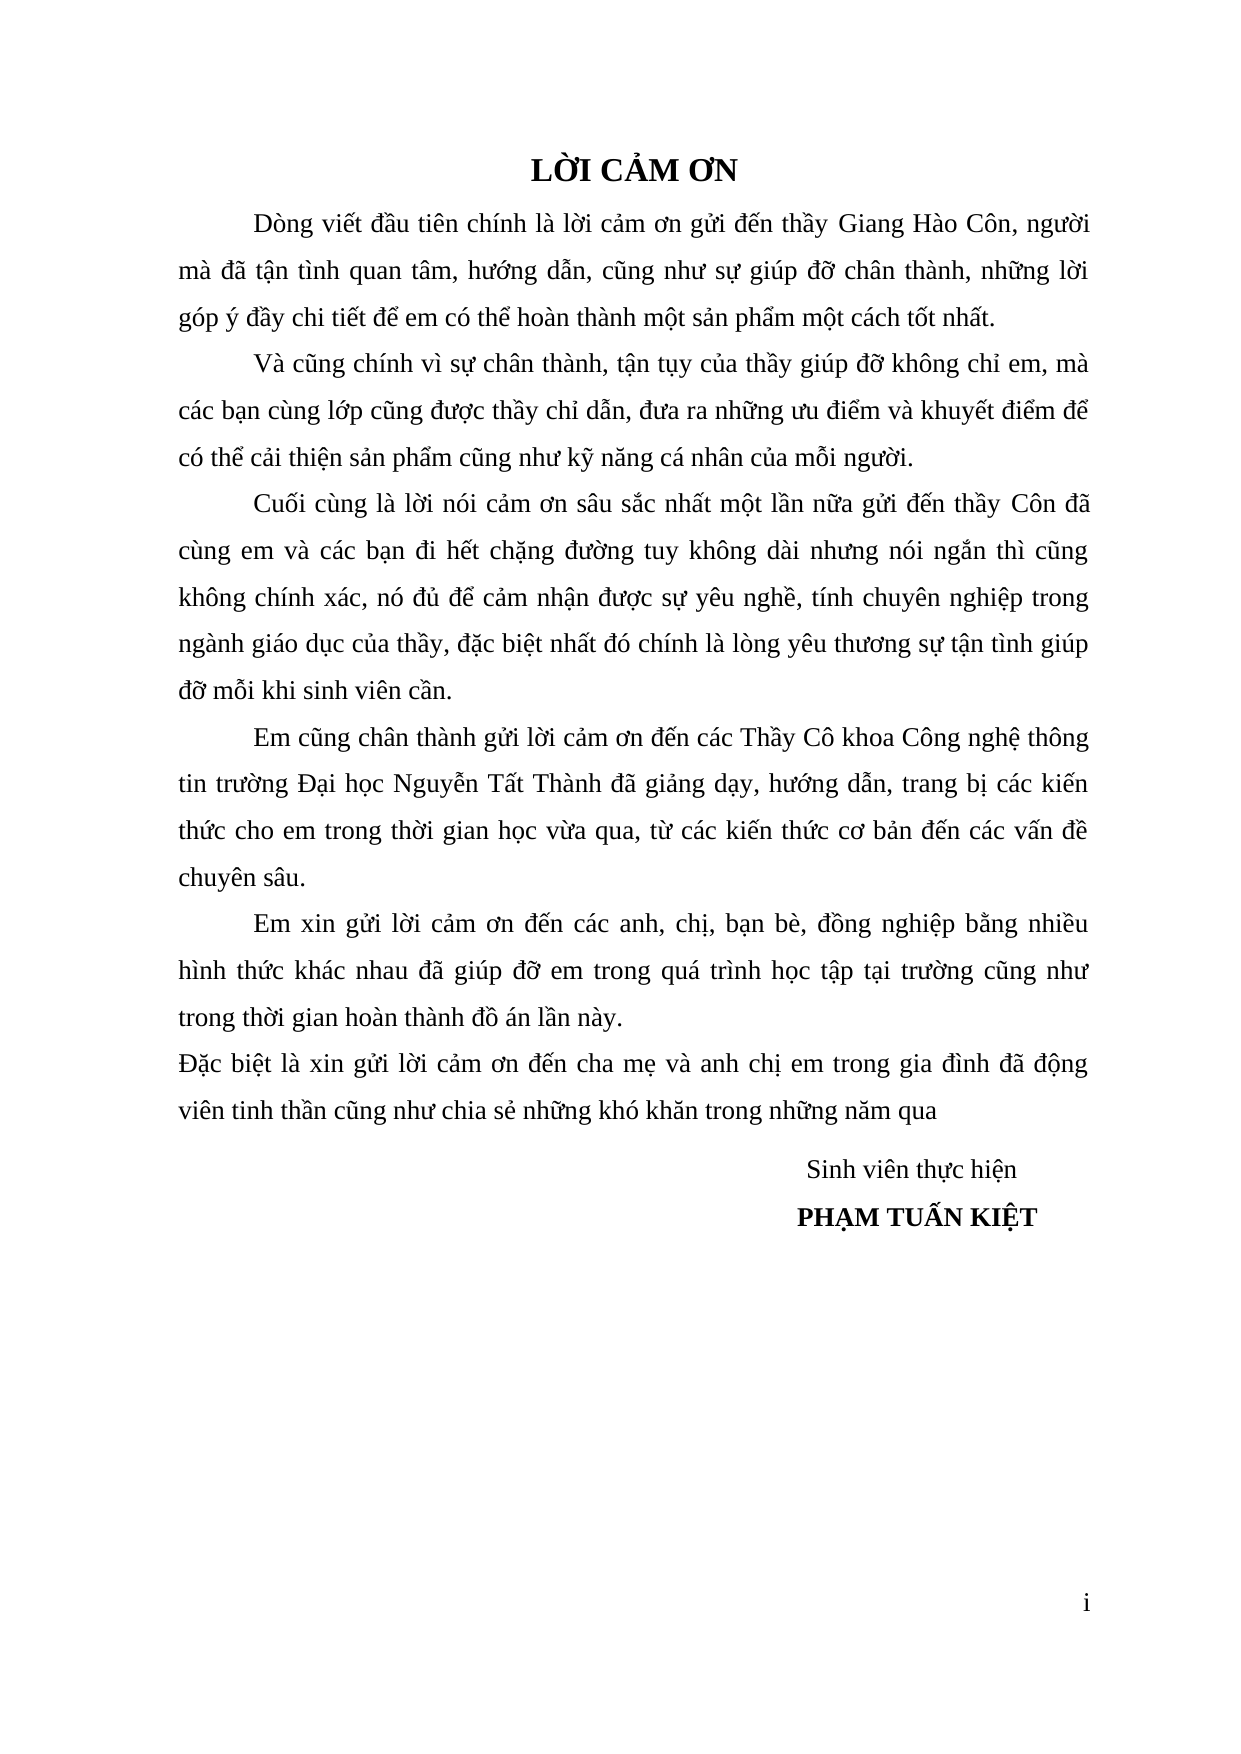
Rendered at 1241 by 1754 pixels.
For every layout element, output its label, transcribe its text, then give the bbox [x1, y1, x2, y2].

text Và cũng chính vì sự chân thành, tận tụy của thầy giúp đỡ không chỉ em, mà các bạn cùng lớp cũng được thầy chỉ dẫn, đưa ra những ưu điểm và khuyết điểm để có thể cải thiện sản phẩm cũng như kỹ năng cá nhân của mỗi người. [178, 347, 1090, 472]
text Em cũng chân thành gửi lời cảm ơn đến các Thầy Cô khoa Công nghệ thông tin trường Đại học Nguyễn Tất Thành đã giảng dạy, hướng dẫn, trang bị các kiến thức cho em trong thời gian học vừa qua, từ các kiến thức cơ bản đến các vấn đề chuyên sâu. [178, 721, 1090, 892]
text Cuối cùng là lời nói cảm ơn sâu sắc nhất một lần nữa gửi đến thầy Côn đã cùng em và các bạn đi hết chặng đường tuy không dài nhưng nói ngắn thì cũng không chính xác, nó đủ để cảm nhận được sự yêu nghề, tính chuyên nghiệp trong ngành giáo dục của thầy, đặc biệt nhất đó chính là lòng yêu thương sự tận tình giúp đỡ mỗi khi sinh viên cần. [178, 487, 1090, 705]
text Em xin gửi lời cảm ơn đến các anh, chị, bạn bè, đồng nghiệp bằng nhiều hình thức khác nhau đã giúp đỡ em trong quá trình học tập tại trường cũng như trong thời gian hoàn thành đồ án lần này. [178, 907, 1090, 1032]
text PHẠM TUẤN KIỆT [797, 1201, 1076, 1232]
text Sinh viên thực hiện [797, 1153, 1076, 1184]
text Dòng viết đầu tiên chính là lời cảm ơn gửi đến thầy Giang Hào Côn, người mà đã tận tình quan tâm, hướng dẫn, cũng như sự giúp đỡ chân thành, những lời góp ý đầy chi tiết để em có thể hoàn thành một sản phẩm một cách tốt nhất. [178, 207, 1090, 332]
text LỜI CẢM ƠN [178, 150, 1090, 188]
text Đặc biệt là xin gửi lời cảm ơn đến cha mẹ và anh chị em trong gia đình đã động viên tinh thần cũng như chia sẻ những khó khăn trong những năm qua [178, 1047, 1090, 1125]
